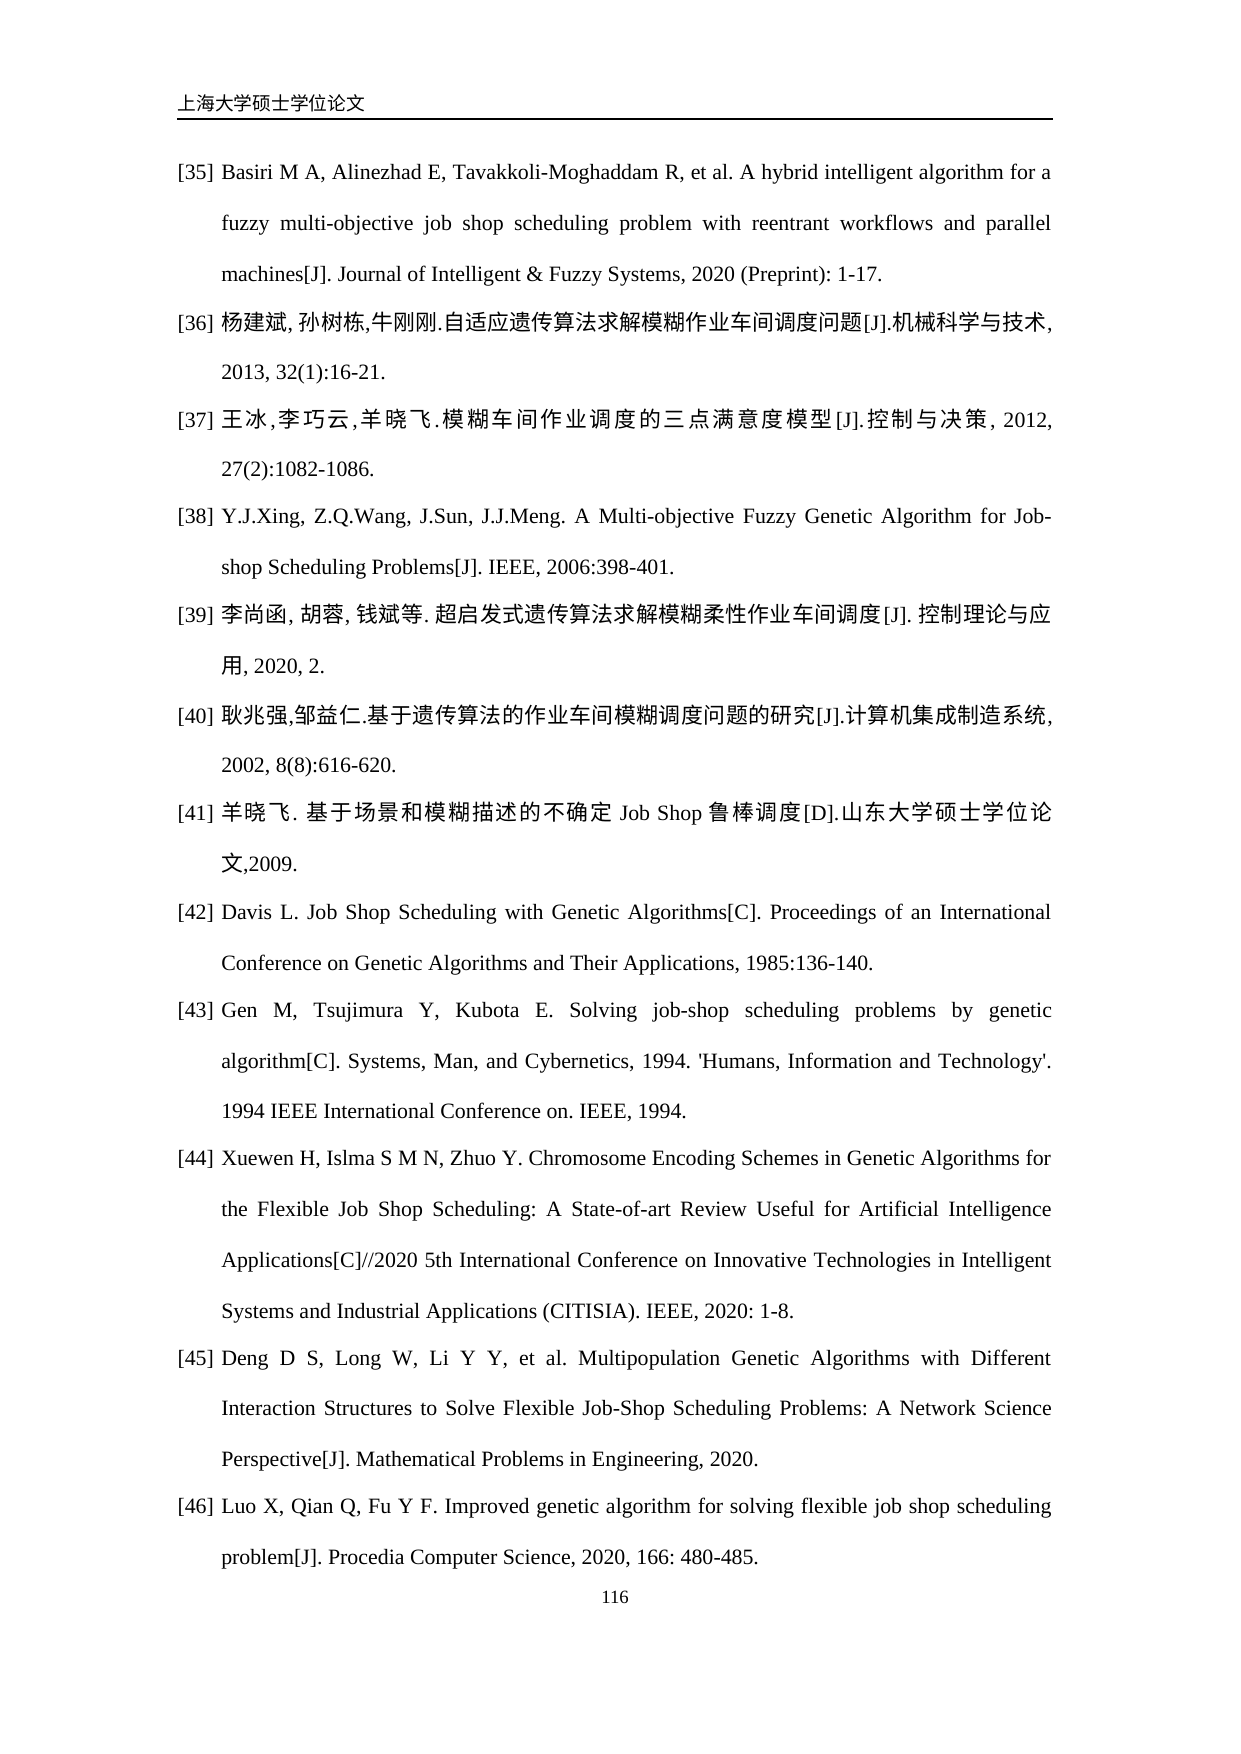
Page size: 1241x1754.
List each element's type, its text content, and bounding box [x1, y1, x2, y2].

list Gen M, Tsujimura Y, Kubota E. Solving job-shop scheduling problems by genetic algorithm[C]. Systems, Man, and Cybernetics, 1994. 'Humans, Information and Technology'. 1994 IEEE International Conference on. IEEE, 1994. [177, 992, 1053, 1128]
list 王冰,李巧云,羊晓飞.模糊车间作业调度的三点满意度模型[J].控制与决策, 2012, 27(2):1082-1086. [177, 401, 1053, 486]
list Luo X, Qian Q, Fu Y F. Improved genetic algorithm for solving flexible job shop scheduling problem[J]. Procedia Computer Science, 2020, 166: 480-485. [177, 1488, 1053, 1573]
list 耿兆强,邹益仁.基于遗传算法的作业车间模糊调度问题的研究[J].计算机集成制造系统, 2002, 8(8):616-620. [177, 697, 1053, 781]
list 羊晓飞. 基于场景和模糊描述的不确定Job Shop鲁棒调度[D].山东大学硕士学位论文,2009. [177, 794, 1053, 879]
list Deng D S, Long W, Li Y Y, et al. Multipopulation Genetic Algorithms with Different Interaction Structures to Solve Flexible Job-Shop Scheduling Problems: A Network Science Perspective[J]. Mathematical Problems in Engineering, 2020. [177, 1340, 1053, 1476]
list 李尚函, 胡蓉, 钱斌等. 超启发式遗传算法求解模糊柔性作业车间调度[J]. 控制理论与应用, 2020, 2. [177, 596, 1053, 681]
list 杨建斌, 孙树栋,牛刚刚.自适应遗传算法求解模糊作业车间调度问题[J].机械科学与技术, 2013, 32(1):16-21. [177, 303, 1053, 388]
list Xuewen H, Islma S M N, Zhuo Y. Chromosome Encoding Schemes in Genetic Algorithms for the Flexible Job Shop Scheduling: A State-of-art Review Useful for Artificial Intelligence Applications[C]//2020 5th International Conference on Innovative Technologies in Intelligent Systems and Industrial Applications (CITISIA). IEEE, 2020: 1-8. [177, 1141, 1053, 1327]
list Davis L. Job Shop Scheduling with Genetic Algorithms[C]. Proceedings of an International Conference on Genetic Algorithms and Their Applications, 1985:136-140. [177, 895, 1053, 980]
list Y.J.Xing, Z.Q.Wang, J.Sun, J.J.Meng. A Multi-objective Fuzzy Genetic Algorithm for Job-shop Scheduling Problems[J]. IEEE, 2006:398-401. [177, 498, 1053, 583]
list Basiri M A, Alinezhad E, Tavakkoli-Moghaddam R, et al. A hybrid intelligent algorithm for a fuzzy multi-objective job shop scheduling problem with reentrant workflows and parallel machines[J]. Journal of Intelligent & Fuzzy Systems, 2020 (Preprint): 1-17. [177, 155, 1053, 291]
